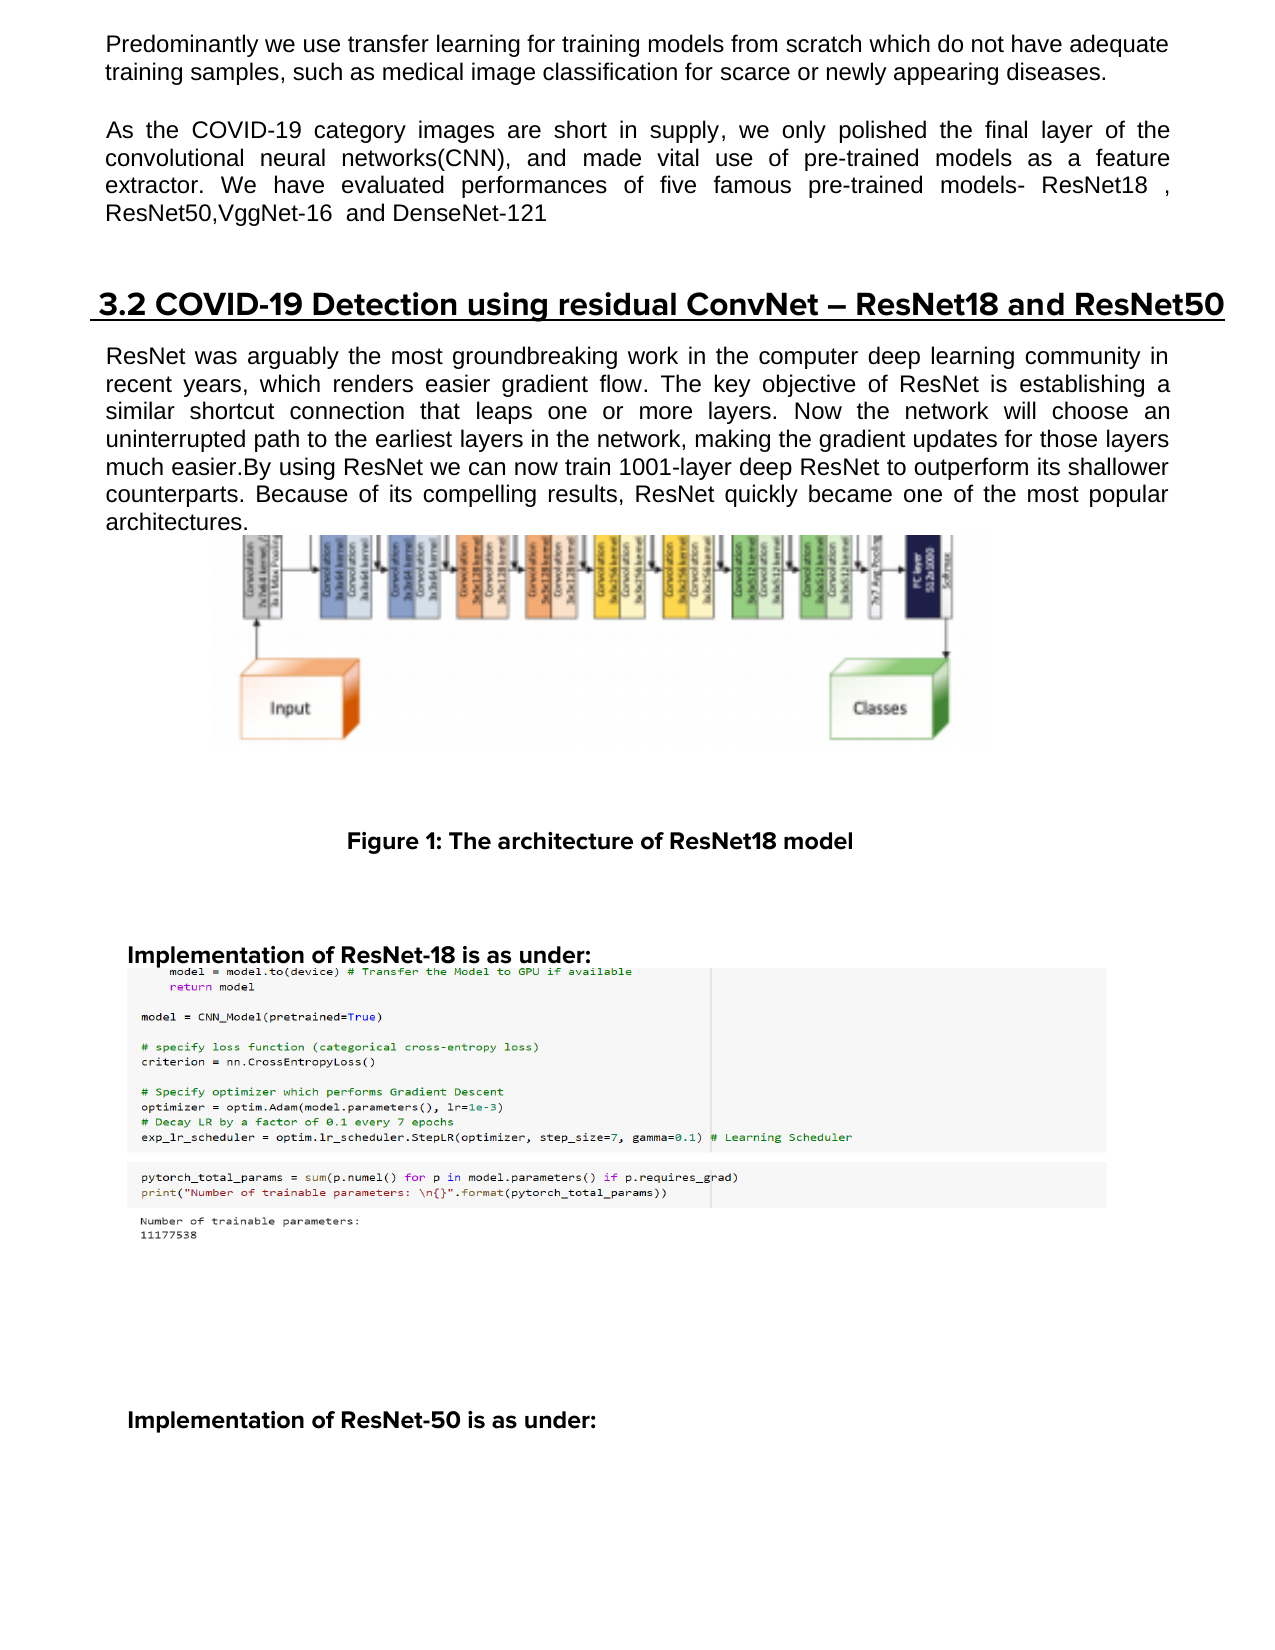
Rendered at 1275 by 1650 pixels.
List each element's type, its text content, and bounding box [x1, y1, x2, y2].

picture [210, 535, 991, 751]
text 3.2 COVID-19 Detection using residual ConvNet – ResNet18 and ResNet50 [30, 285, 1245, 326]
picture [127, 968, 1107, 1254]
text Implementation of ResNet-18 is as under: [127, 941, 1074, 968]
text Implementation of ResNet-50 is as under: [127, 1407, 1074, 1434]
text Predominantly we use transfer learning for training models from scratch which do not have adequate training samples, such as medical image classification for scarce or newly appearing diseases. [105, 30, 1171, 85]
text Figure 1: The architecture of ResNet18 model [127, 827, 1074, 854]
text ResNet was arguably the most groundbreaking work in the computer deep learning community in recent years, which renders easier gradient flow. The key objective of ResNet is establishing a similar shortcut connection that leaps one or more layers. Now the network will choose an uninterrupted path to the earliest layers in the network, making the gradient updates for those layers much easier.By using ResNet we can now train 1001-layer deep ResNet to outperform its shallower counterparts. Because of its compelling results, ResNet quickly became one of the most popular architectures. [105, 342, 1171, 535]
text As the COVID-19 category images are short in supply, we only polished the final layer of the convolutional neural networks(CNN), and made vital use of pre-trained models as a feature extractor. We have evaluated performances of five famous pre-trained models- ResNet18 , ResNet50,VggNet-16 and DenseNet-121 [105, 116, 1171, 227]
